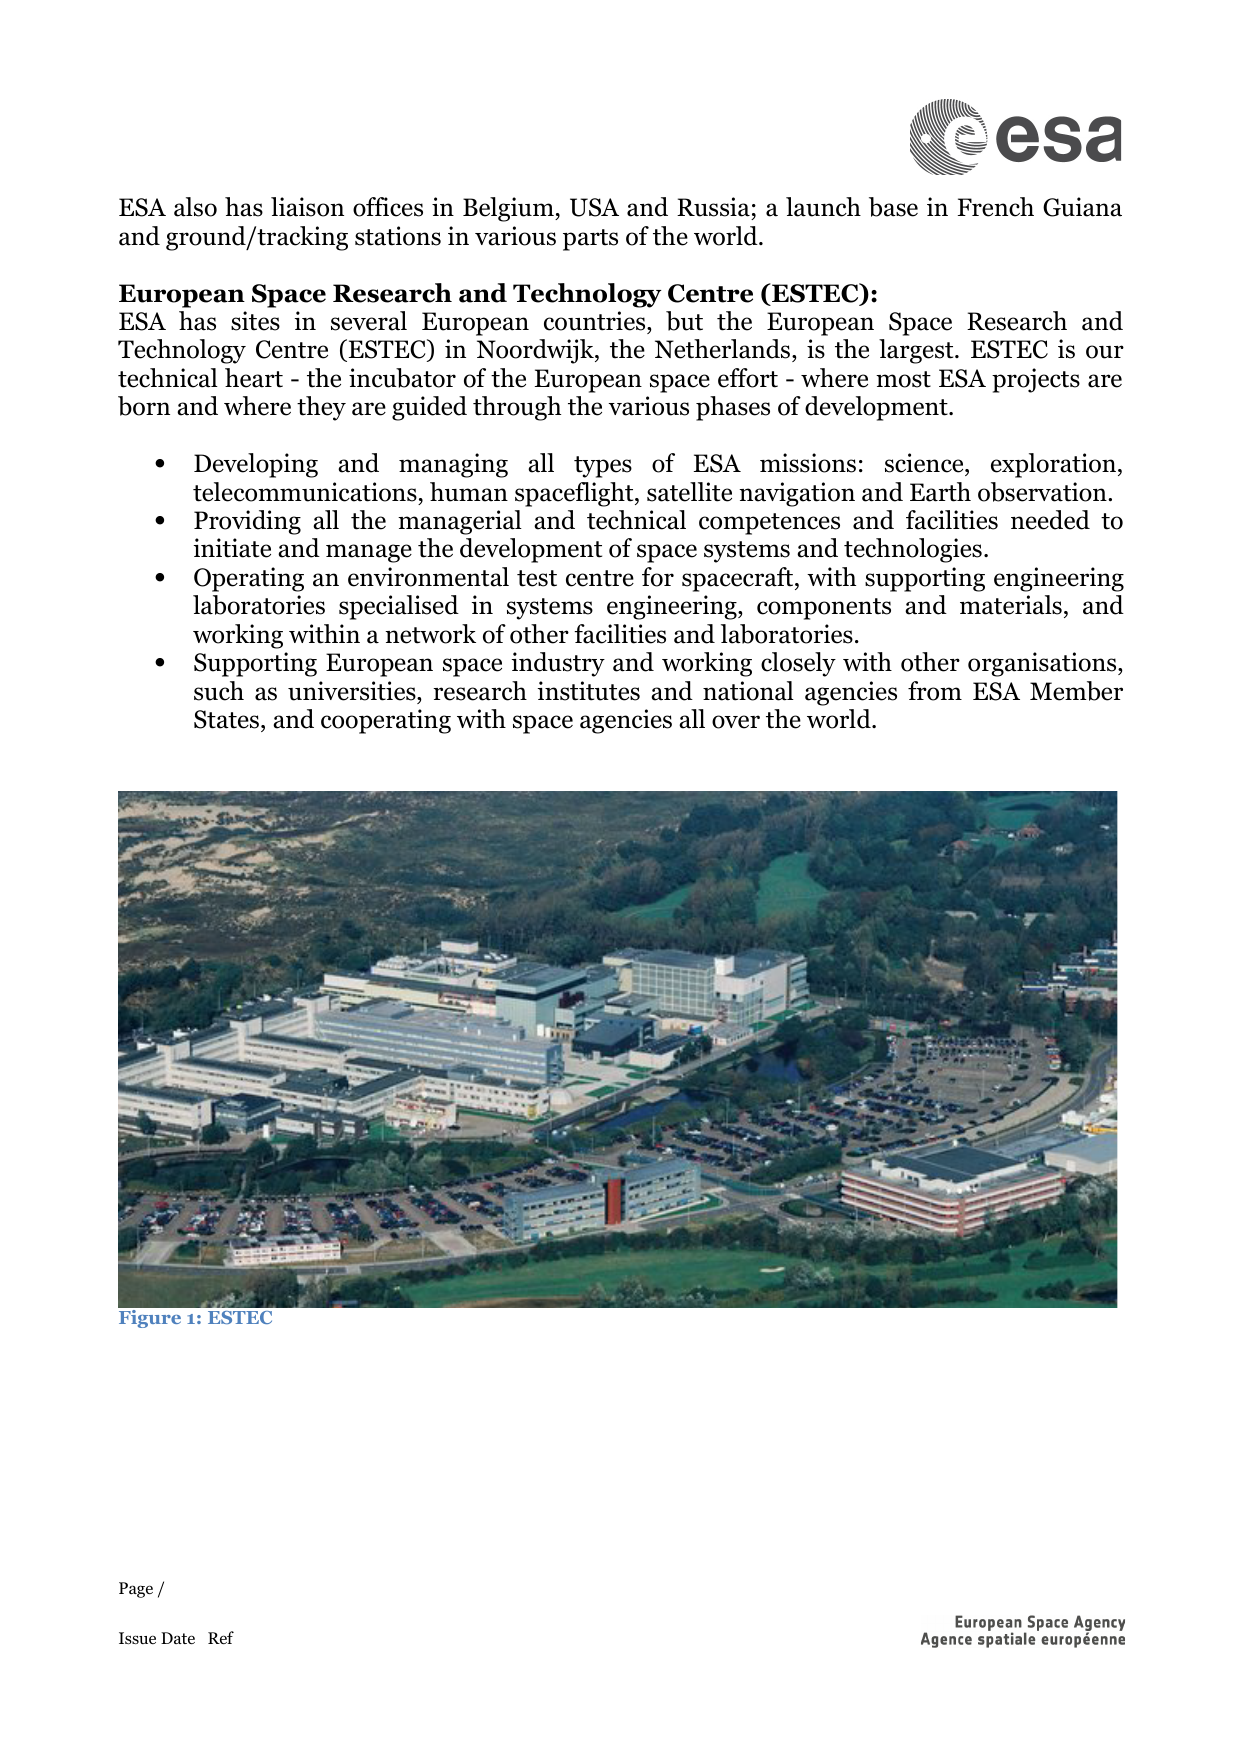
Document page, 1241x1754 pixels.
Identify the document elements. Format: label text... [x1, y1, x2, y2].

text Figure 1: ESTEC [118, 1307, 1125, 1328]
list Supporting European space industry and working closely with other organisations, such as universities, research institutes and national agencies from ESA Member States, and cooperating with space agencies all over the world. [156, 649, 1125, 734]
picture [920, 1615, 1125, 1648]
text ESA also has liaison offices in Belgium, USA and Russia; a launch base in French Guiana and ground/tracking stations in various parts of the world. [118, 194, 1125, 251]
list Providing all the managerial and technical competences and facilities needed to initiate and manage the development of space systems and technologies. [156, 507, 1125, 563]
text European Space Research and Technology Centre (ESTEC): [118, 279, 1125, 307]
list Operating an environmental test centre for spacecraft, with supporting engineering laboratories specialised in systems engineering, components and materials, and working within a network of other facilities and laboratories. [156, 563, 1125, 649]
list Developing and managing all types of ESA missions: science, exploration, telecommunications, human spaceflight, satellite navigation and Earth observation. [156, 450, 1125, 507]
picture [908, 99, 1122, 175]
text ESA has sites in several European countries, but the European Space Research and Technology Centre (ESTEC) in Noordwijk, the Netherlands, is the largest. ESTEC is our technical heart - the incubator of the European space effort - where most ESA projects are born and where they are guided through the various phases of development. [118, 307, 1125, 421]
